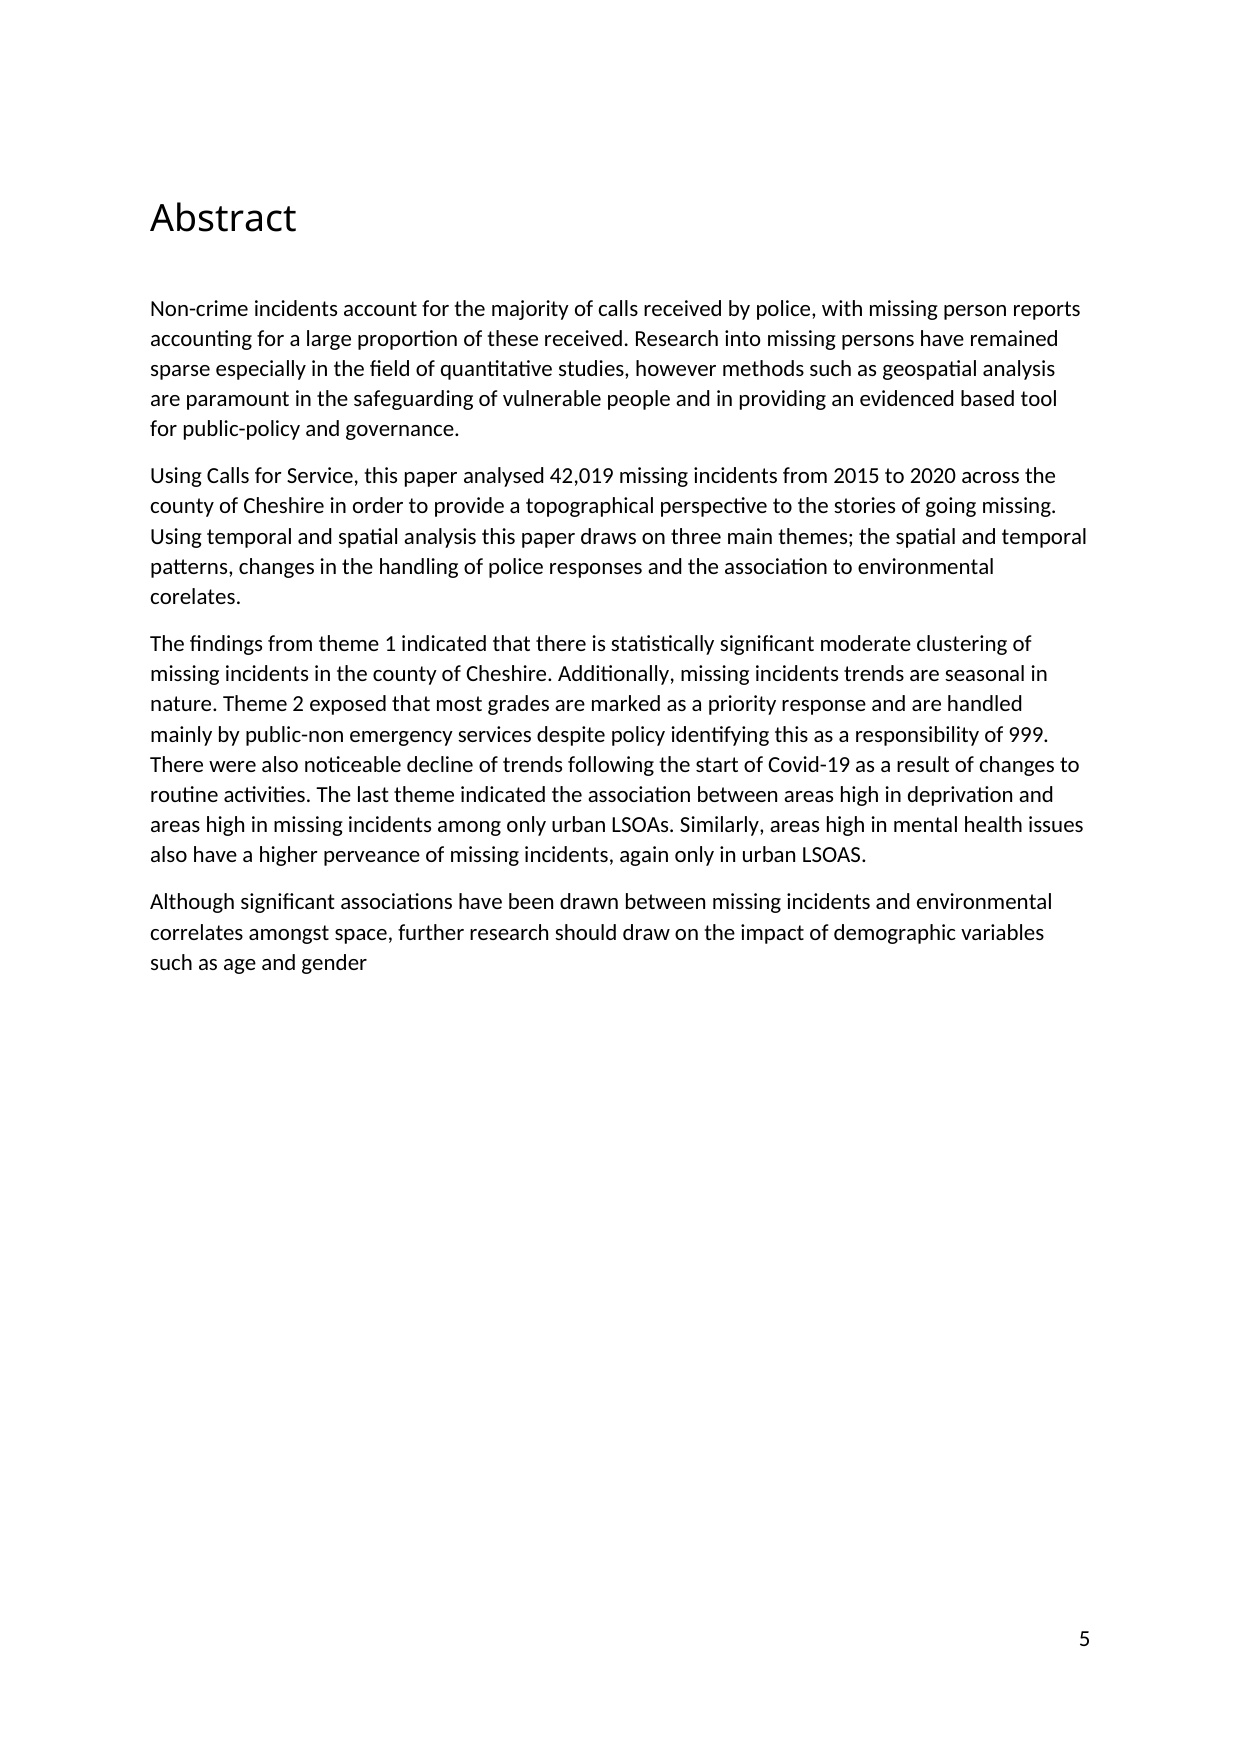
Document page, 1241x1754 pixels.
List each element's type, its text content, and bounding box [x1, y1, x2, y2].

text Using Calls for Service, this paper analysed 42,019 missing incidents from 2015 to 2020 across the county of Cheshire in order to provide a topographical perspective to the stories of going missing. Using temporal and spatial analysis this paper draws on three main themes; the spatial and temporal patterns, changes in the handling of police responses and the association to environmental corelates. [150, 461, 1090, 610]
subtitle Abstract [150, 192, 1090, 243]
text The findings from theme 1 indicated that there is statistically significant moderate clustering of missing incidents in the county of Cheshire. Additionally, missing incidents trends are seasonal in nature. Theme 2 exposed that most grades are marked as a priority response and are handled mainly by public-non emergency services despite policy identifying this as a responsibility of 999. There were also noticeable decline of trends following the start of Covid-19 as a result of changes to routine activities. The last theme indicated the association between areas high in deprivation and areas high in missing incidents among only urban LSOAs. Similarly, areas high in mental health issues also have a higher perveance of missing incidents, again only in urban LSOAS. [150, 629, 1090, 869]
text Non-crime incidents account for the majority of calls received by police, with missing person reports accounting for a large proportion of these received. Research into missing persons have remained sparse especially in the field of quantitative studies, however methods such as geospatial analysis are paramount in the safeguarding of vulnerable people and in providing an evidenced based tool for public-policy and governance. [150, 294, 1090, 443]
text Although significant associations have been drawn between missing incidents and environmental correlates amongst space, further research should draw on the impact of demographic variables such as age and gender [150, 887, 1090, 976]
